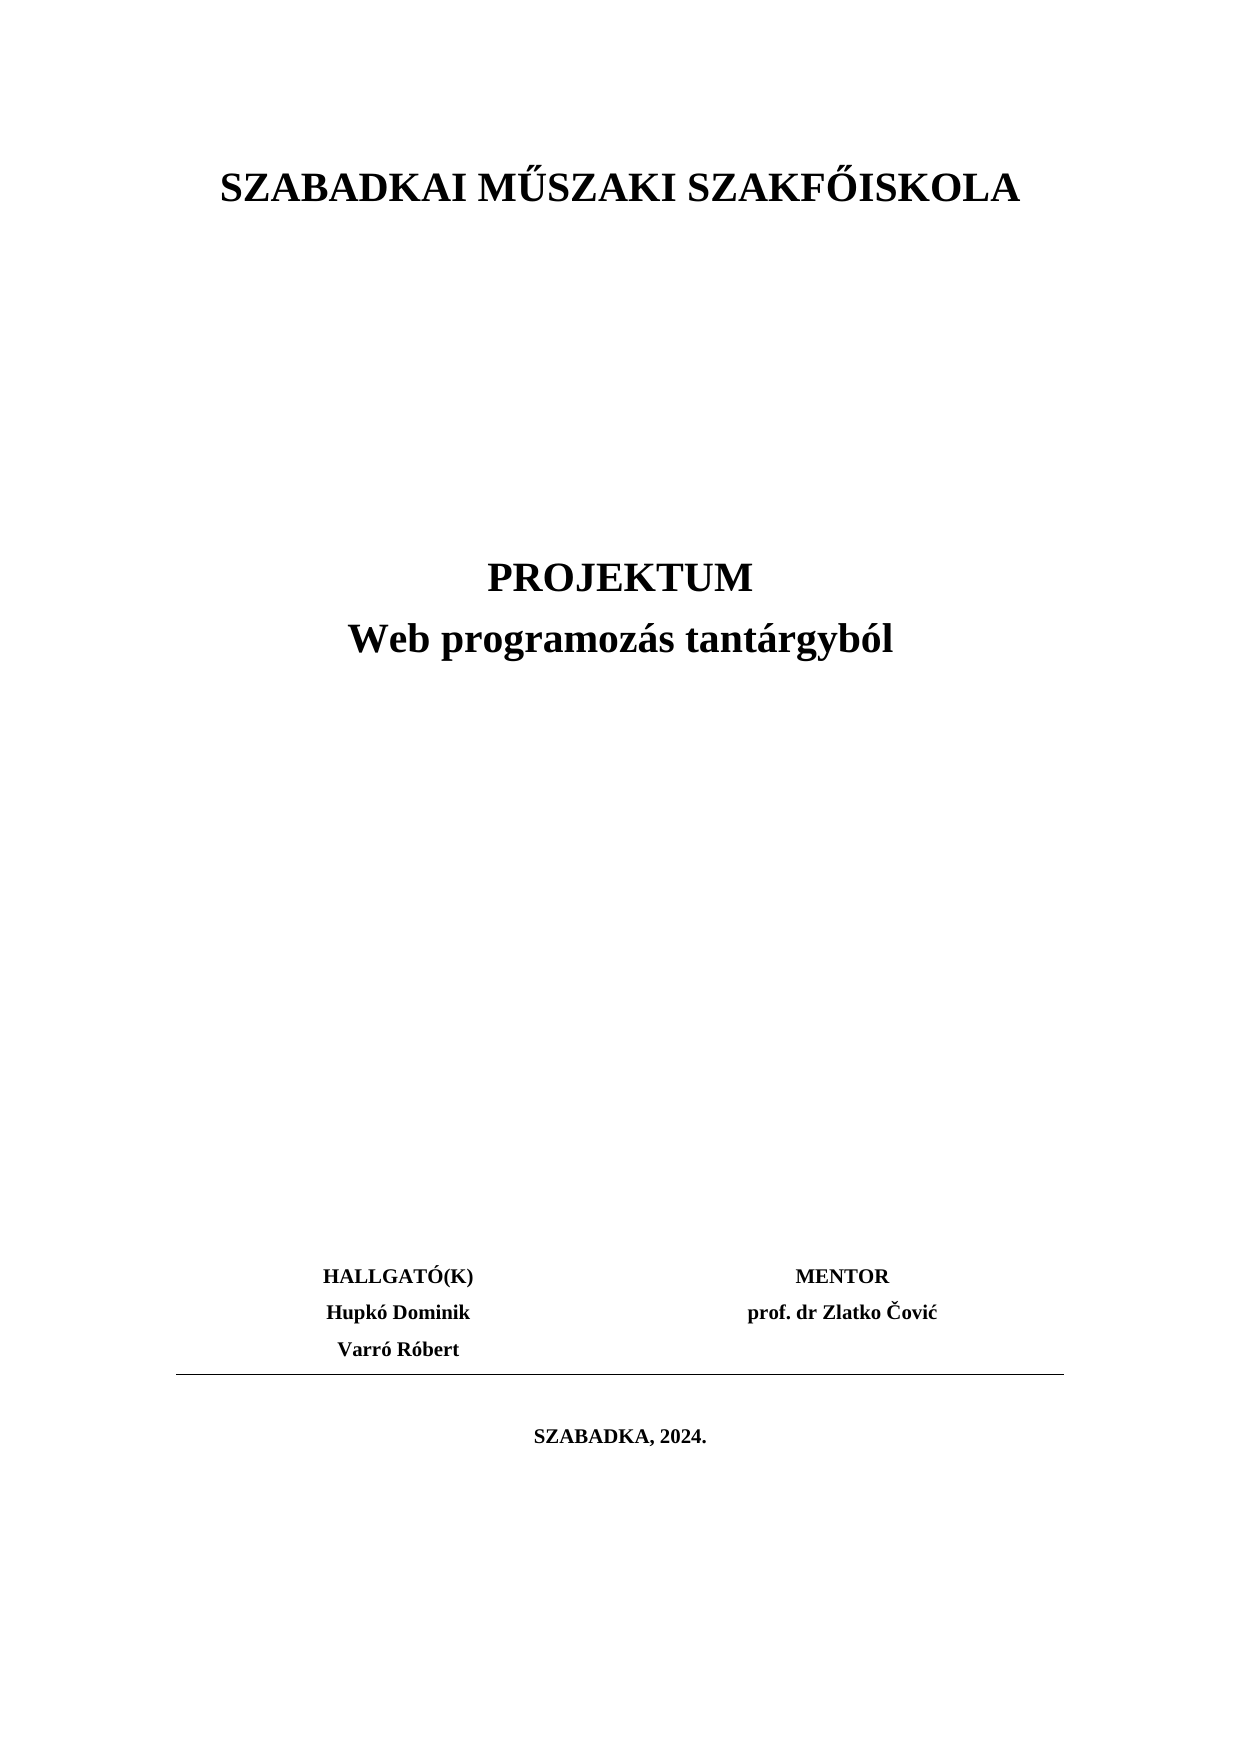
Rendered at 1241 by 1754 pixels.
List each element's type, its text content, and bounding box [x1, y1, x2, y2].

text PROJEKTUM [187, 553, 1053, 601]
text SZABADKAI MŰSZAKI SZAKFŐISKOLA [187, 162, 1053, 210]
text Web programozás tantárgyból [187, 613, 1053, 661]
table_cell SZABADKA, 2024. [176, 1375, 1064, 1460]
table_header MENTOR prof. dr Zlatko Čović [620, 1251, 1064, 1373]
table_header HALLGATÓ(K) Hupkó Dominik Varró Róbert [176, 1251, 620, 1373]
